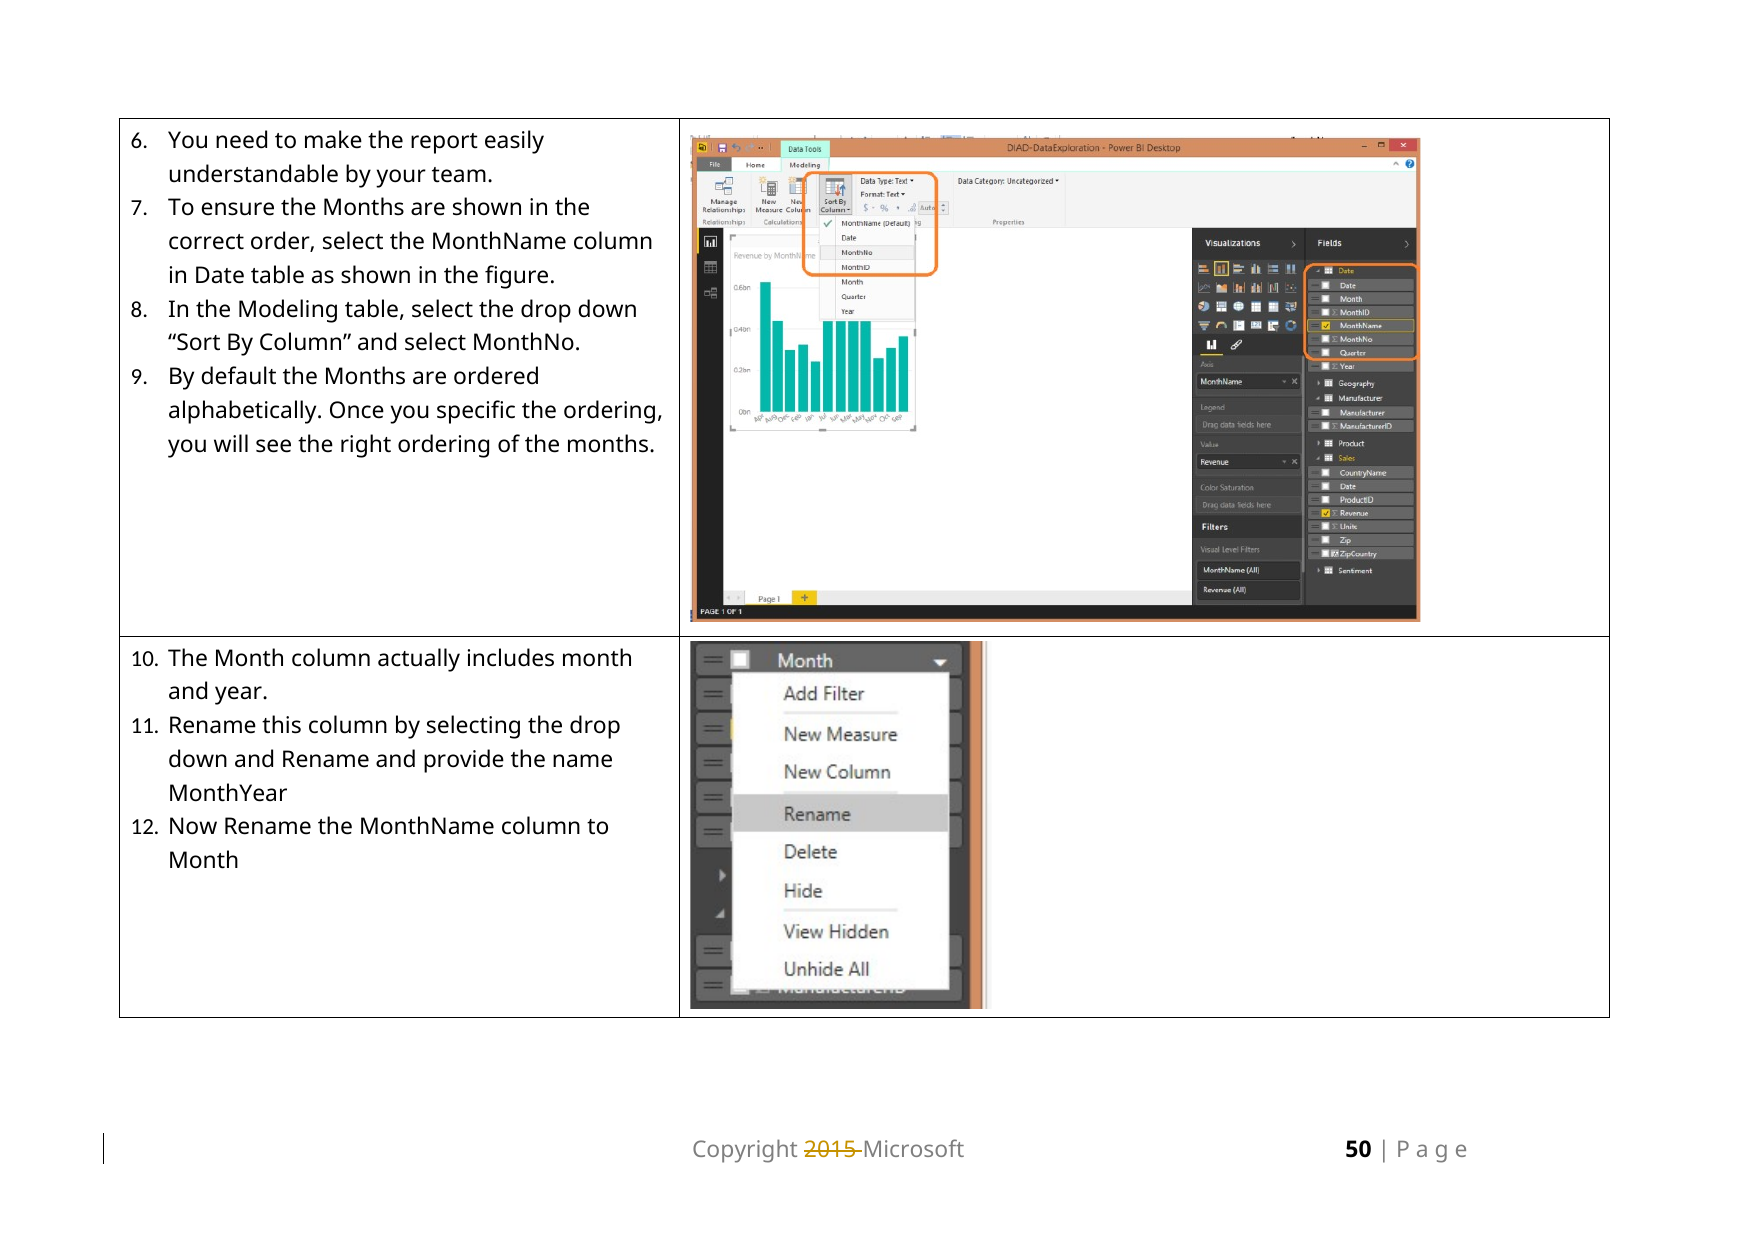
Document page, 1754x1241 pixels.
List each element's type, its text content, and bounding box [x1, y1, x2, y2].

table_cell [680, 637, 1609, 1017]
table_header You need to make the report easily understandable by your team. To ensure the Months are shown in the correct order, select the MonthName column in Date table as shown in the figure. In the Modeling table, select the drop down “Sort By Column” and select MonthNo. By default the Months are ordered alphabetically. Once you specific the ordering, you will see the right ordering of the months. [120, 119, 679, 636]
picture [690, 641, 992, 1009]
table_cell The Month column actually includes month and year. Rename this column by selecting the drop down and Rename and provide the name MonthYear Now Rename the MonthName column to Month [120, 637, 679, 1017]
table_header [680, 119, 1609, 636]
picture [690, 135, 1421, 622]
